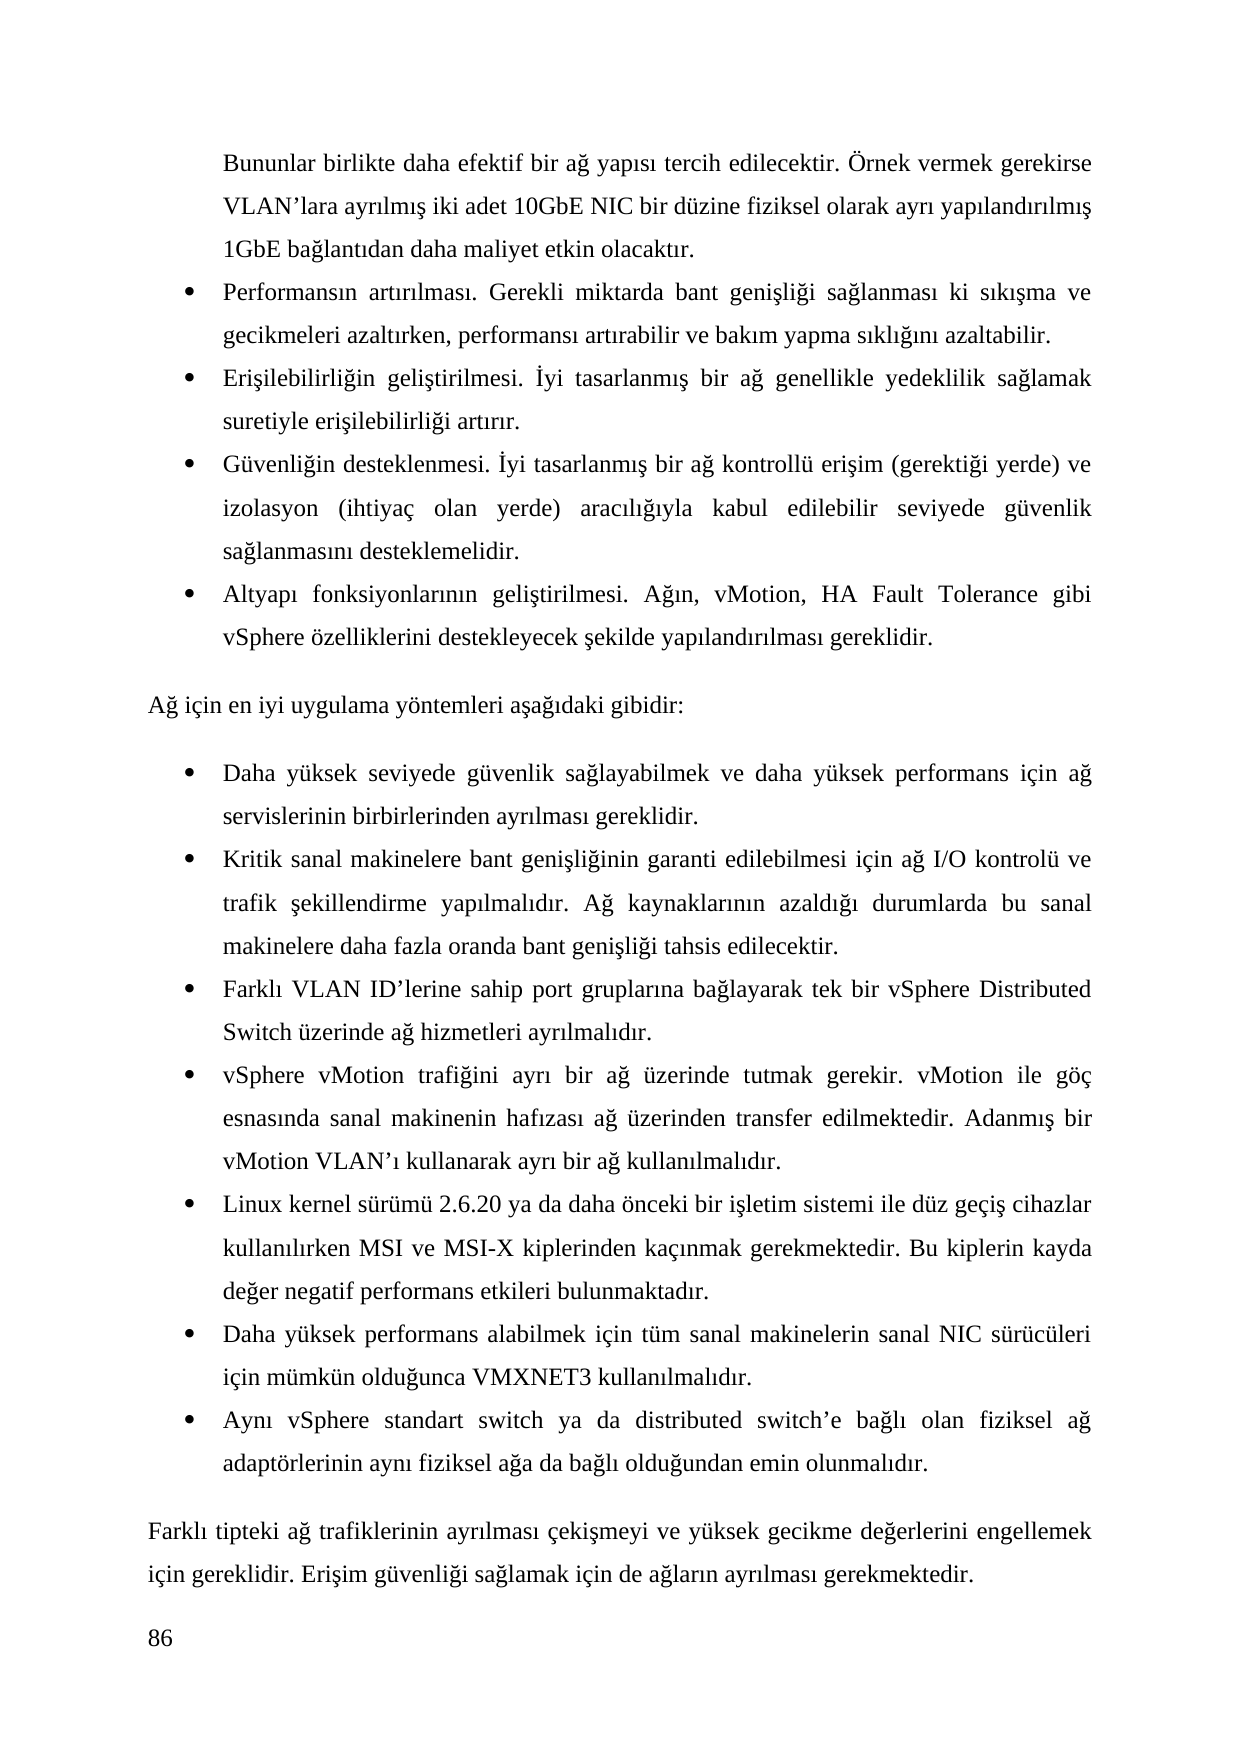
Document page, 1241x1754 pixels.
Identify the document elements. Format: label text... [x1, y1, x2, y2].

list Aynı vSphere standart switch ya da distributed switch’e bağlı olan fiziksel ağ adaptörlerinin aynı fiziksel ağa da bağlı olduğundan emin olunmalıdır. [185, 1405, 1093, 1477]
list Farklı VLAN ID’lerine sahip port gruplarına bağlayarak tek bir vSphere Distributed Switch üzerinde ağ hizmetleri ayrılmalıdır. [185, 974, 1093, 1046]
text Farklı tipteki ağ trafiklerinin ayrılması çekişmeyi ve yüksek gecikme değerlerini engellemek için gereklidir. Erişim güvenliği sağlamak için de ağların ayrılması gerekmektedir. [148, 1516, 1093, 1588]
list Altyapı fonksiyonlarının geliştirilmesi. Ağın, vMotion, HA Fault Tolerance gibi vSphere özelliklerini destekleyecek şekilde yapılandırılması gereklidir. [185, 579, 1093, 651]
list Güvenliğin desteklenmesi. İyi tasarlanmış bir ağ kontrollü erişim (gerektiği yerde) ve izolasyon (ihtiyaç olan yerde) aracılığıyla kabul edilebilir seviyede güvenlik sağlanmasını desteklemelidir. [185, 449, 1093, 564]
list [185, 148, 1093, 263]
list vSphere vMotion trafiğini ayrı bir ağ üzerinde tutmak gerekir. vMotion ile göç esnasında sanal makinenin hafızası ağ üzerinden transfer edilmektedir. Adanmış bir vMotion VLAN’ı kullanarak ayrı bir ağ kullanılmalıdır. [185, 1060, 1093, 1175]
list Kritik sanal makinelere bant genişliğinin garanti edilebilmesi için ağ I/O kontrolü ve trafik şekillendirme yapılmalıdır. Ağ kaynaklarının azaldığı durumlarda bu sanal makinelere daha fazla oranda bant genişliği tahsis edilecektir. [185, 844, 1093, 959]
list Linux kernel sürümü 2.6.20 ya da daha önceki bir işletim sistemi ile düz geçiş cihazlar kullanılırken MSI ve MSI-X kiplerinden kaçınmak gerekmektedir. Bu kiplerin kayda değer negatif performans etkileri bulunmaktadır. [185, 1189, 1093, 1304]
list Daha yüksek performans alabilmek için tüm sanal makinelerin sanal NIC sürücüleri için mümkün olduğunca VMXNET3 kullanılmalıdır. [185, 1319, 1093, 1391]
text Ağ için en iyi uygulama yöntemleri aşağıdaki gibidir: [148, 690, 1093, 719]
list Daha yüksek seviyede güvenlik sağlayabilmek ve daha yüksek performans için ağ servislerinin birbirlerinden ayrılması gereklidir. [185, 758, 1093, 830]
list Performansın artırılması. Gerekli miktarda bant genişliği sağlanması ki sıkışma ve gecikmeleri azaltırken, performansı artırabilir ve bakım yapma sıklığını azaltabilir. [185, 277, 1093, 349]
list Erişilebilirliğin geliştirilmesi. İyi tasarlanmış bir ağ genellikle yedeklilik sağlamak suretiyle erişilebilirliği artırır. [185, 363, 1093, 435]
